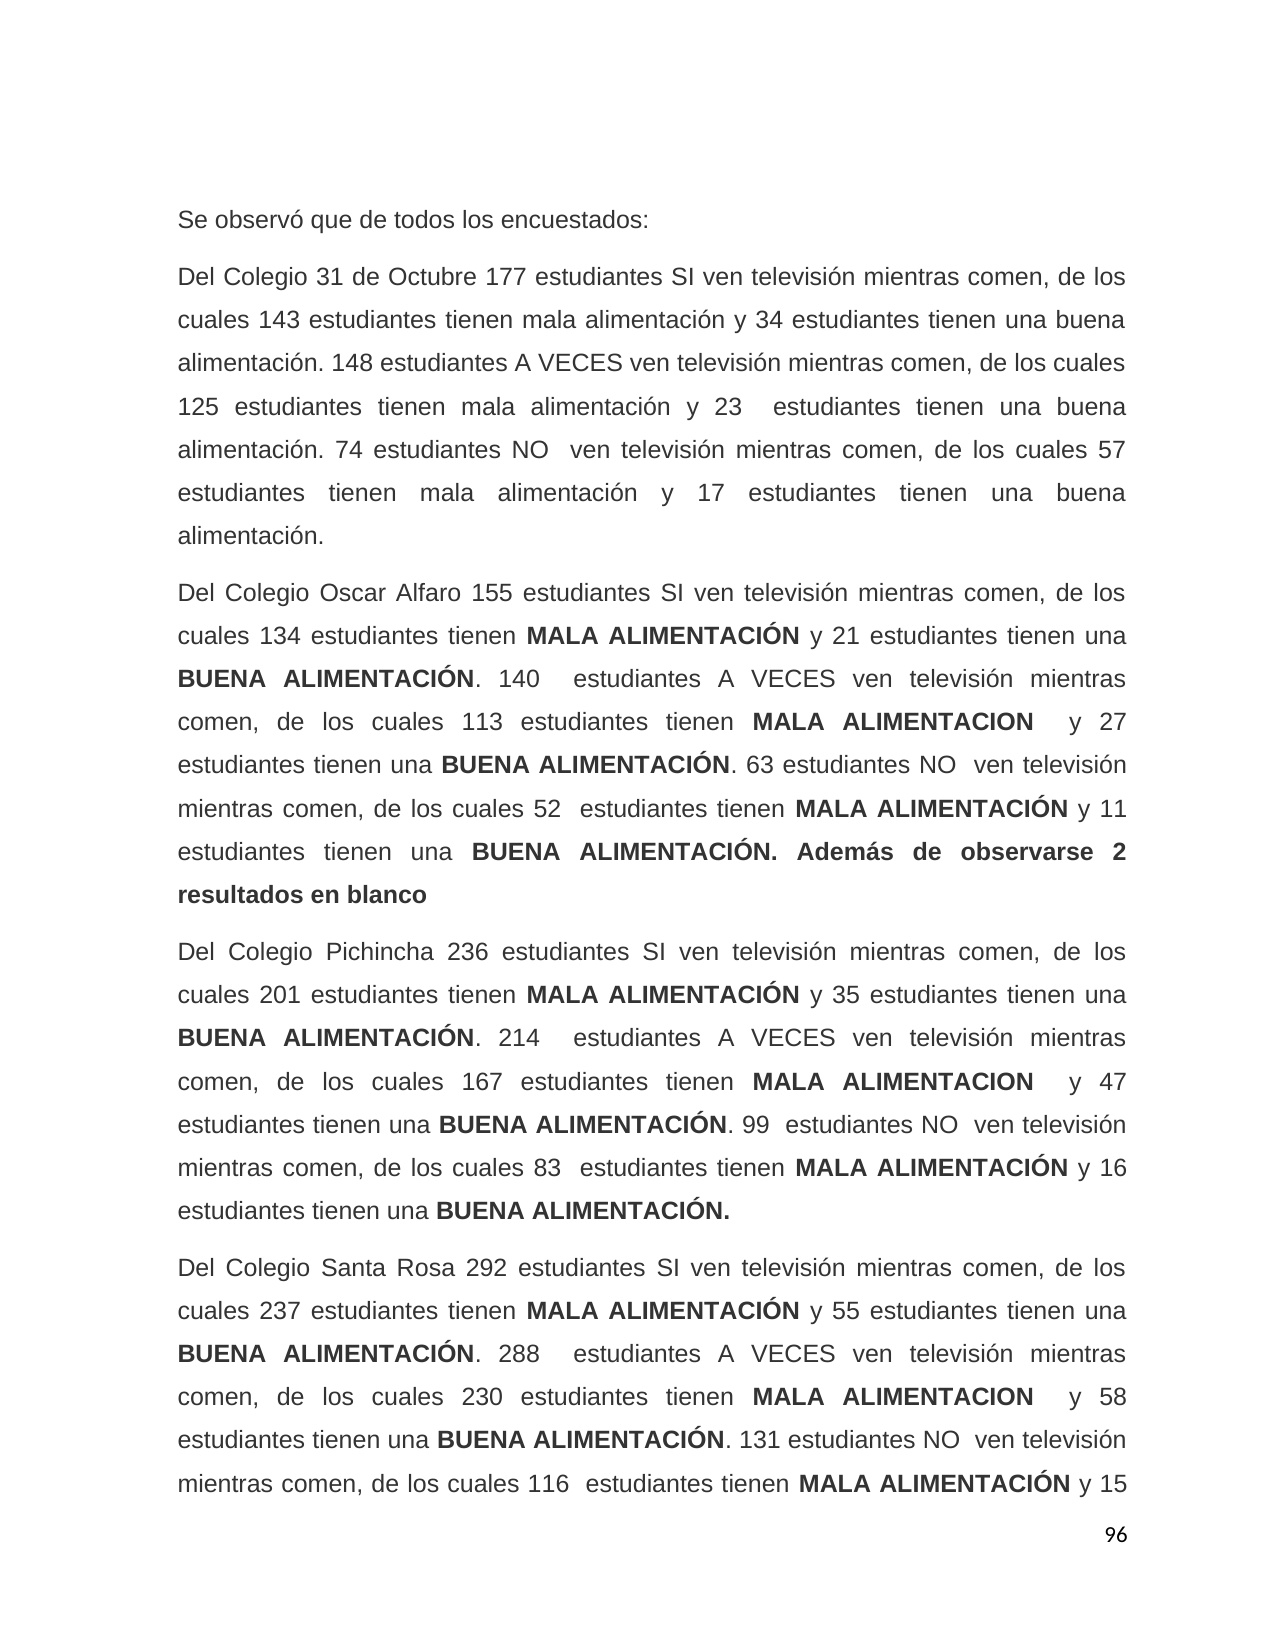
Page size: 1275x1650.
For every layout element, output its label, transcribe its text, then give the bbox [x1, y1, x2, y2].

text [177, 1253, 1127, 1497]
text Se observó que de todos los encuestados: [177, 205, 1127, 234]
text Del Colegio Oscar Alfaro 155 estudiantes SI ven televisión mientras comen, de los cuales 134 estudiantes tienen MALA ALIMENTACIÓN y 21 estudiantes tienen una BUENA ALIMENTACIÓN. 140 estudiantes A VECES ven televisión mientras comen, de los cuales 113 estudiantes tienen MALA ALIMENTACION y 27 estudiantes tienen una BUENA ALIMENTACIÓN. 63 estudiantes NO ven televisión mientras comen, de los cuales 52 estudiantes tienen MALA ALIMENTACIÓN y 11 estudiantes tienen una BUENA ALIMENTACIÓN. Además de observarse 2 resultados en blanco [177, 578, 1127, 909]
text Del Colegio Pichincha 236 estudiantes SI ven televisión mientras comen, de los cuales 201 estudiantes tienen MALA ALIMENTACIÓN y 35 estudiantes tienen una BUENA ALIMENTACIÓN. 214 estudiantes A VECES ven televisión mientras comen, de los cuales 167 estudiantes tienen MALA ALIMENTACION y 47 estudiantes tienen una BUENA ALIMENTACIÓN. 99 estudiantes NO ven televisión mientras comen, de los cuales 83 estudiantes tienen MALA ALIMENTACIÓN y 16 estudiantes tienen una BUENA ALIMENTACIÓN. [177, 937, 1127, 1224]
text Del Colegio 31 de Octubre 177 estudiantes SI ven televisión mientras comen, de los cuales 143 estudiantes tienen mala alimentación y 34 estudiantes tienen una buena alimentación. 148 estudiantes A VECES ven televisión mientras comen, de los cuales 125 estudiantes tienen mala alimentación y 23 estudiantes tienen una buena alimentación. 74 estudiantes NO ven televisión mientras comen, de los cuales 57 estudiantes tienen mala alimentación y 17 estudiantes tienen una buena alimentación. [177, 262, 1127, 549]
